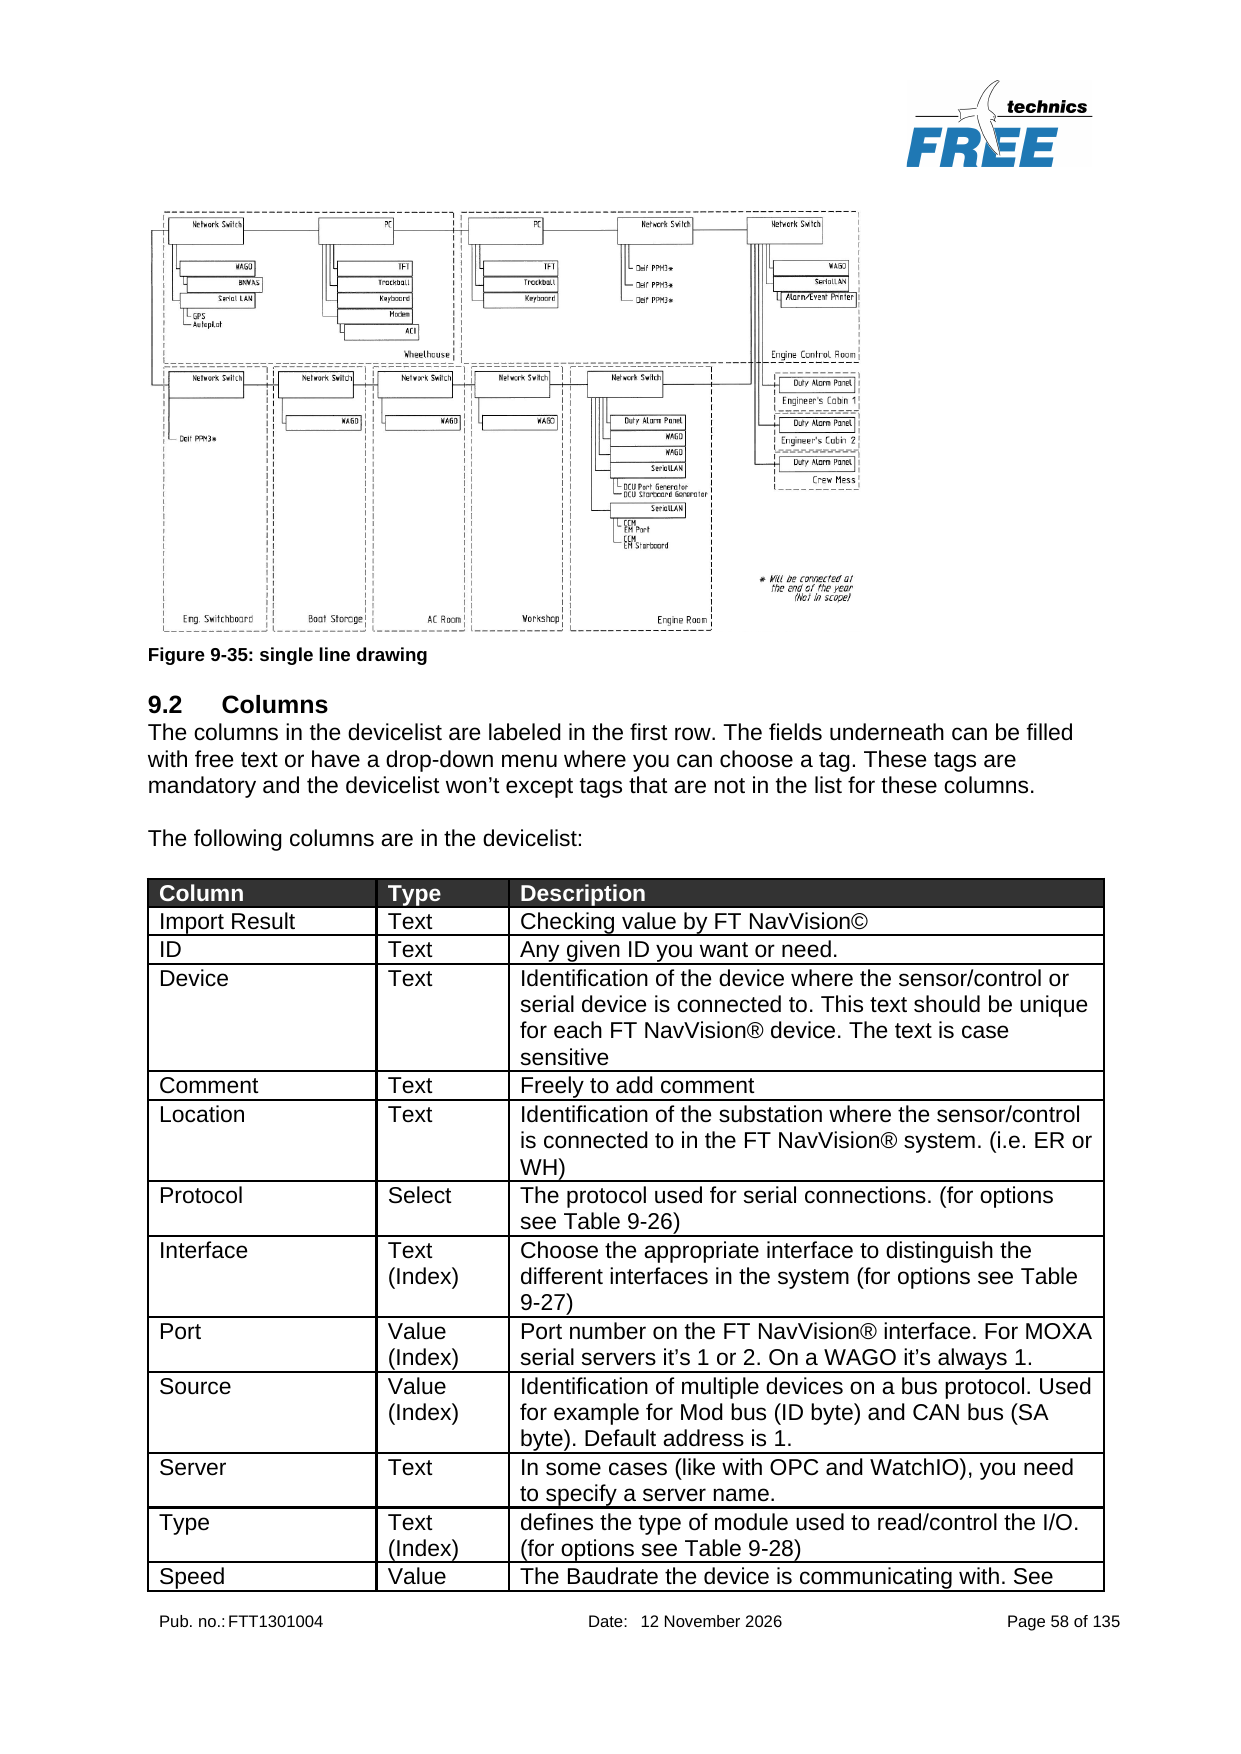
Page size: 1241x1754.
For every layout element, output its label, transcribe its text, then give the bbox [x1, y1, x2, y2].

table_cell In some cases (like with OPC and WatchIO), you need to specify a server name. [510, 1454, 1103, 1506]
table_cell Protocol [149, 1182, 375, 1234]
table_header Description [510, 880, 1103, 906]
table_cell Import Result [149, 908, 375, 934]
table_cell Text [378, 936, 508, 963]
table_cell Device [149, 965, 375, 1070]
table_cell Text [378, 1101, 508, 1180]
table_cell Identification of the substation where the sensor/control is connected to in the FT NavVision® system. (i.e. ER or WH) [510, 1101, 1103, 1180]
table_cell Source [149, 1373, 375, 1452]
table_cell Value (Index) [378, 1373, 508, 1452]
table_cell Text [378, 1454, 508, 1506]
table_cell Comment [149, 1072, 375, 1099]
table_header Type [378, 880, 508, 906]
table_cell Value (Index) [378, 1318, 508, 1371]
table_cell Text [378, 965, 508, 1070]
table_cell Type [149, 1509, 375, 1561]
table_cell Text [378, 1072, 508, 1099]
table_header Column [149, 880, 375, 906]
picture [147, 191, 862, 632]
text The columns in the devicelist are labeled in the first row. The fields underneath can be filled with free text or have a drop-down menu where you can choose a tag. These tags are mandatory and the devicelist won’t except tags that are not in the list for these columns. [148, 719, 1093, 798]
subtitle Columns [148, 691, 1093, 719]
picture [906, 80, 1093, 167]
table_cell ID [149, 936, 375, 963]
table_cell Server [149, 1454, 375, 1506]
table_cell Text (Index) [378, 1509, 508, 1561]
table_cell Any given ID you want or need. [510, 936, 1103, 963]
table_cell Identification of the device where the sensor/control or serial device is connected to. This text should be unique for each FT NavVision® device. The text is case sensitive [510, 965, 1103, 1070]
table_cell Select [378, 1182, 508, 1234]
table_cell Identification of multiple devices on a bus protocol. Used for example for Mod bus (ID byte) and CAN bus (SA byte). Default address is 1. [510, 1373, 1103, 1452]
table_cell Interface [149, 1237, 375, 1316]
table_cell Freely to add comment [510, 1072, 1103, 1099]
table_cell Port number on the FT NavVision® interface. For MOXA serial servers it’s 1 or 2. On a WAGO it’s always 1. [510, 1318, 1103, 1371]
table_cell Checking value by FT NavVision© [510, 908, 1103, 934]
table_cell Port [149, 1318, 375, 1371]
table_cell Speed [149, 1563, 375, 1590]
table_cell The Baudrate the device is communicating with. See devices manual for the appropriate speed. [510, 1563, 1103, 1590]
table_cell Value (Index) [378, 1563, 508, 1590]
table_cell Text (Index) [378, 1237, 508, 1316]
table_cell Text [378, 908, 508, 934]
table_cell Location [149, 1101, 375, 1180]
text The following columns are in the devicelist: [148, 825, 1093, 851]
